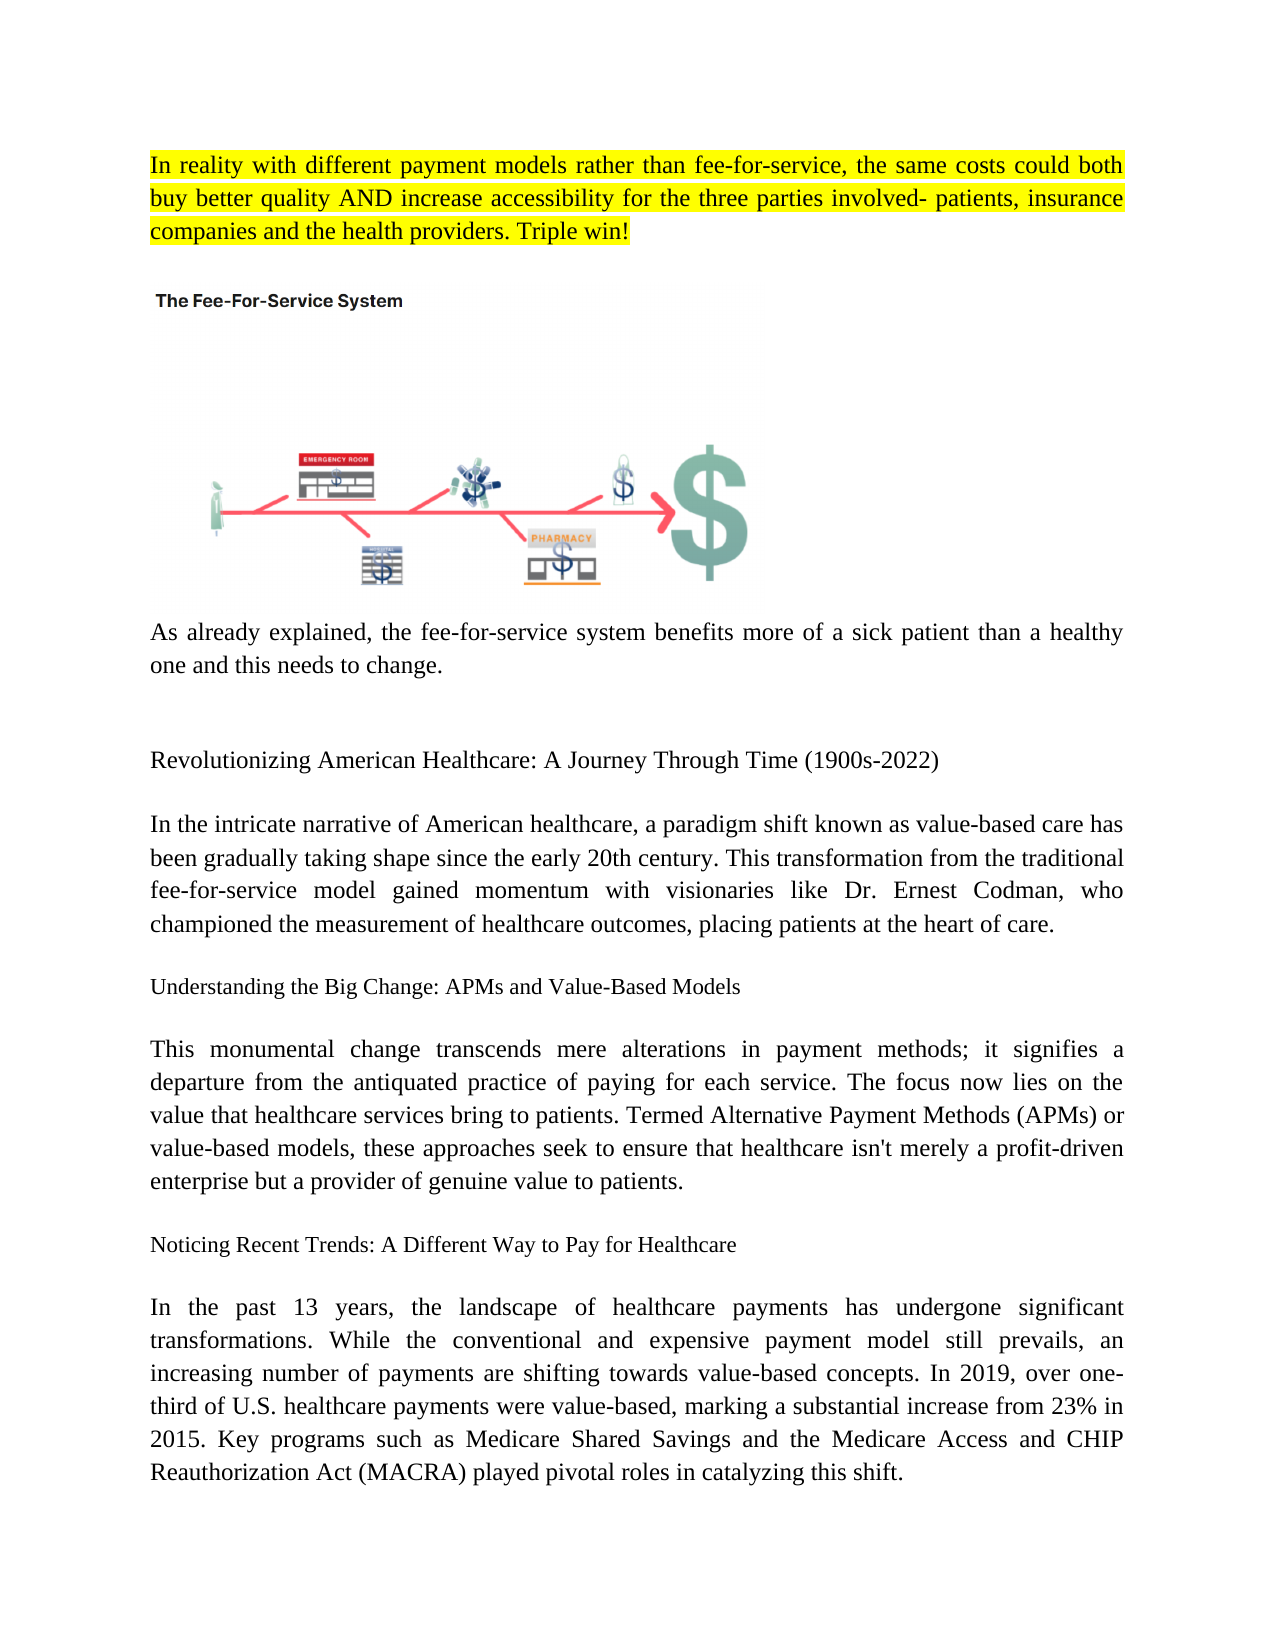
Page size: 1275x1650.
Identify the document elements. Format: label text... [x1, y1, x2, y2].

text In the intricate narrative of American healthcare, a paradigm shift known as value-based care has been gradually taking shape since the early 20th century. This transformation from the traditional fee-for-service model gained momentum with visionaries like Dr. Ernest Codman, who championed the measurement of healthcare outcomes, placing patients at the heart of care. [150, 809, 1125, 937]
picture [150, 282, 765, 614]
text This monumental change transcends mere alterations in payment methods; it signifies a departure from the antiquated practice of paying for each service. The focus now lies on the value that healthcare services bring to patients. Termed Alternative Payment Methods (APMs) or value-based models, these approaches seek to ensure that healthcare isn't merely a profit-driven enterprise but a provider of genuine value to patients. [150, 1034, 1125, 1195]
subtitle Understanding the Big Change: APMs and Value-Based Models [150, 973, 1125, 999]
text In the past 13 years, the landscape of healthcare payments has undergone significant transformations. While the conventional and expensive payment model still prevails, an increasing number of payments are shifting towards value-based concepts. In 2019, over one-third of U.S. healthcare payments were value-based, marking a substantial increase from 23% in 2015. Key programs such as Medicare Shared Savings and the Medicare Access and CHIP Reauthorization Act (MACRA) played pivotal roles in catalyzing this shift. [150, 1292, 1125, 1486]
subtitle Revolutionizing American Healthcare: A Journey Through Time (1900s-2022) [150, 745, 1125, 774]
subtitle Noticing Recent Trends: A Different Way to Pay for Healthcare [150, 1231, 1125, 1257]
text In reality with different payment models rather than fee-for-service, the same costs could both buy better quality AND increase accessibility for the three parties involved- patients, insurance companies and the health providers. Triple win! [150, 212, 1125, 245]
text As already explained, the fee-for-service system benefits more of a sick patient than a healthy one and this needs to change. [150, 617, 1125, 679]
